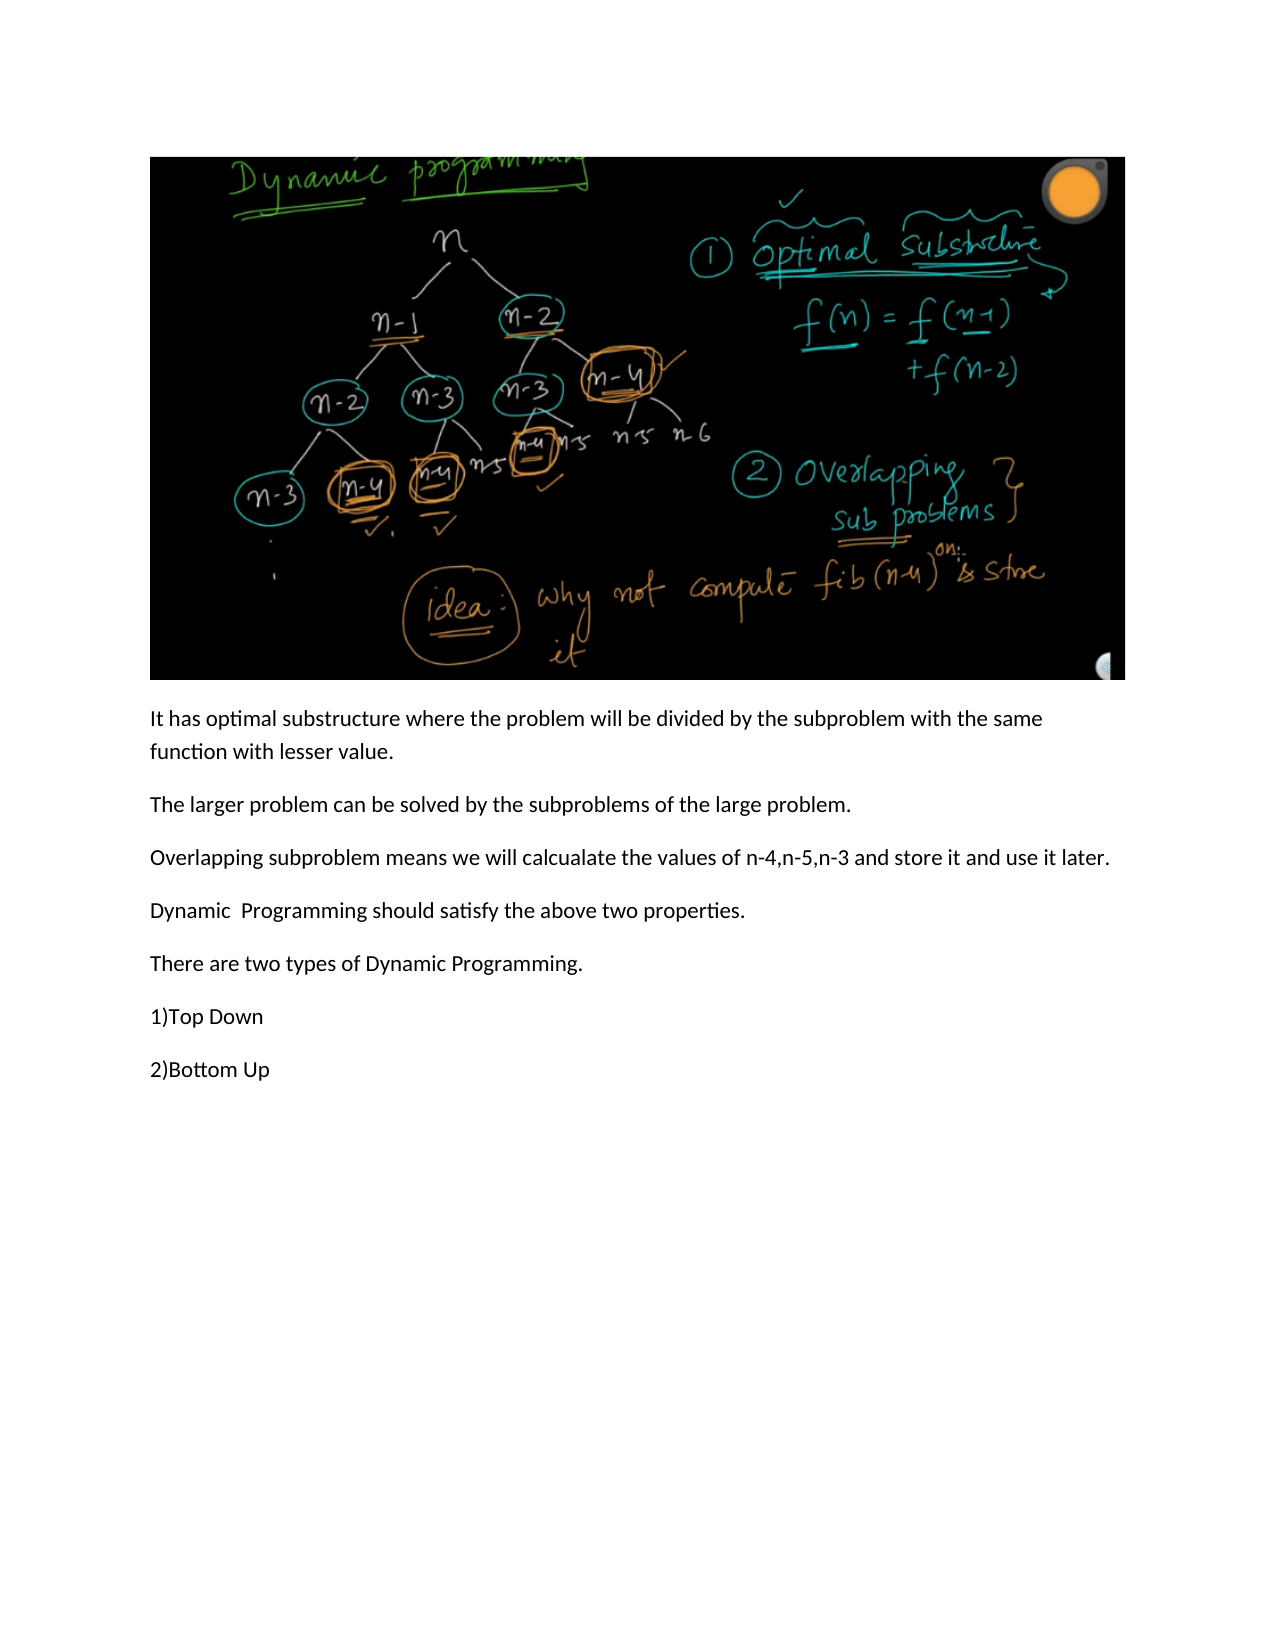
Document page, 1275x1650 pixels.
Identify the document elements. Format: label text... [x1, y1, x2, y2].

text 2)Bottom Up [150, 1055, 1125, 1083]
text Overlapping subproblem means we will calcualate the values of n-4,n-5,n-3 and store it and use it later. [150, 843, 1125, 871]
picture [150, 150, 1125, 680]
text Dynamic Programming should satisfy the above two properties. [150, 896, 1125, 924]
text There are two types of Dynamic Programming. [150, 949, 1125, 977]
text The larger problem can be solved by the subproblems of the large problem. [150, 790, 1125, 818]
text 1)Top Down [150, 1002, 1125, 1030]
text It has optimal substructure where the problem will be divided by the subproblem with the same function with lesser value. [150, 704, 1125, 765]
